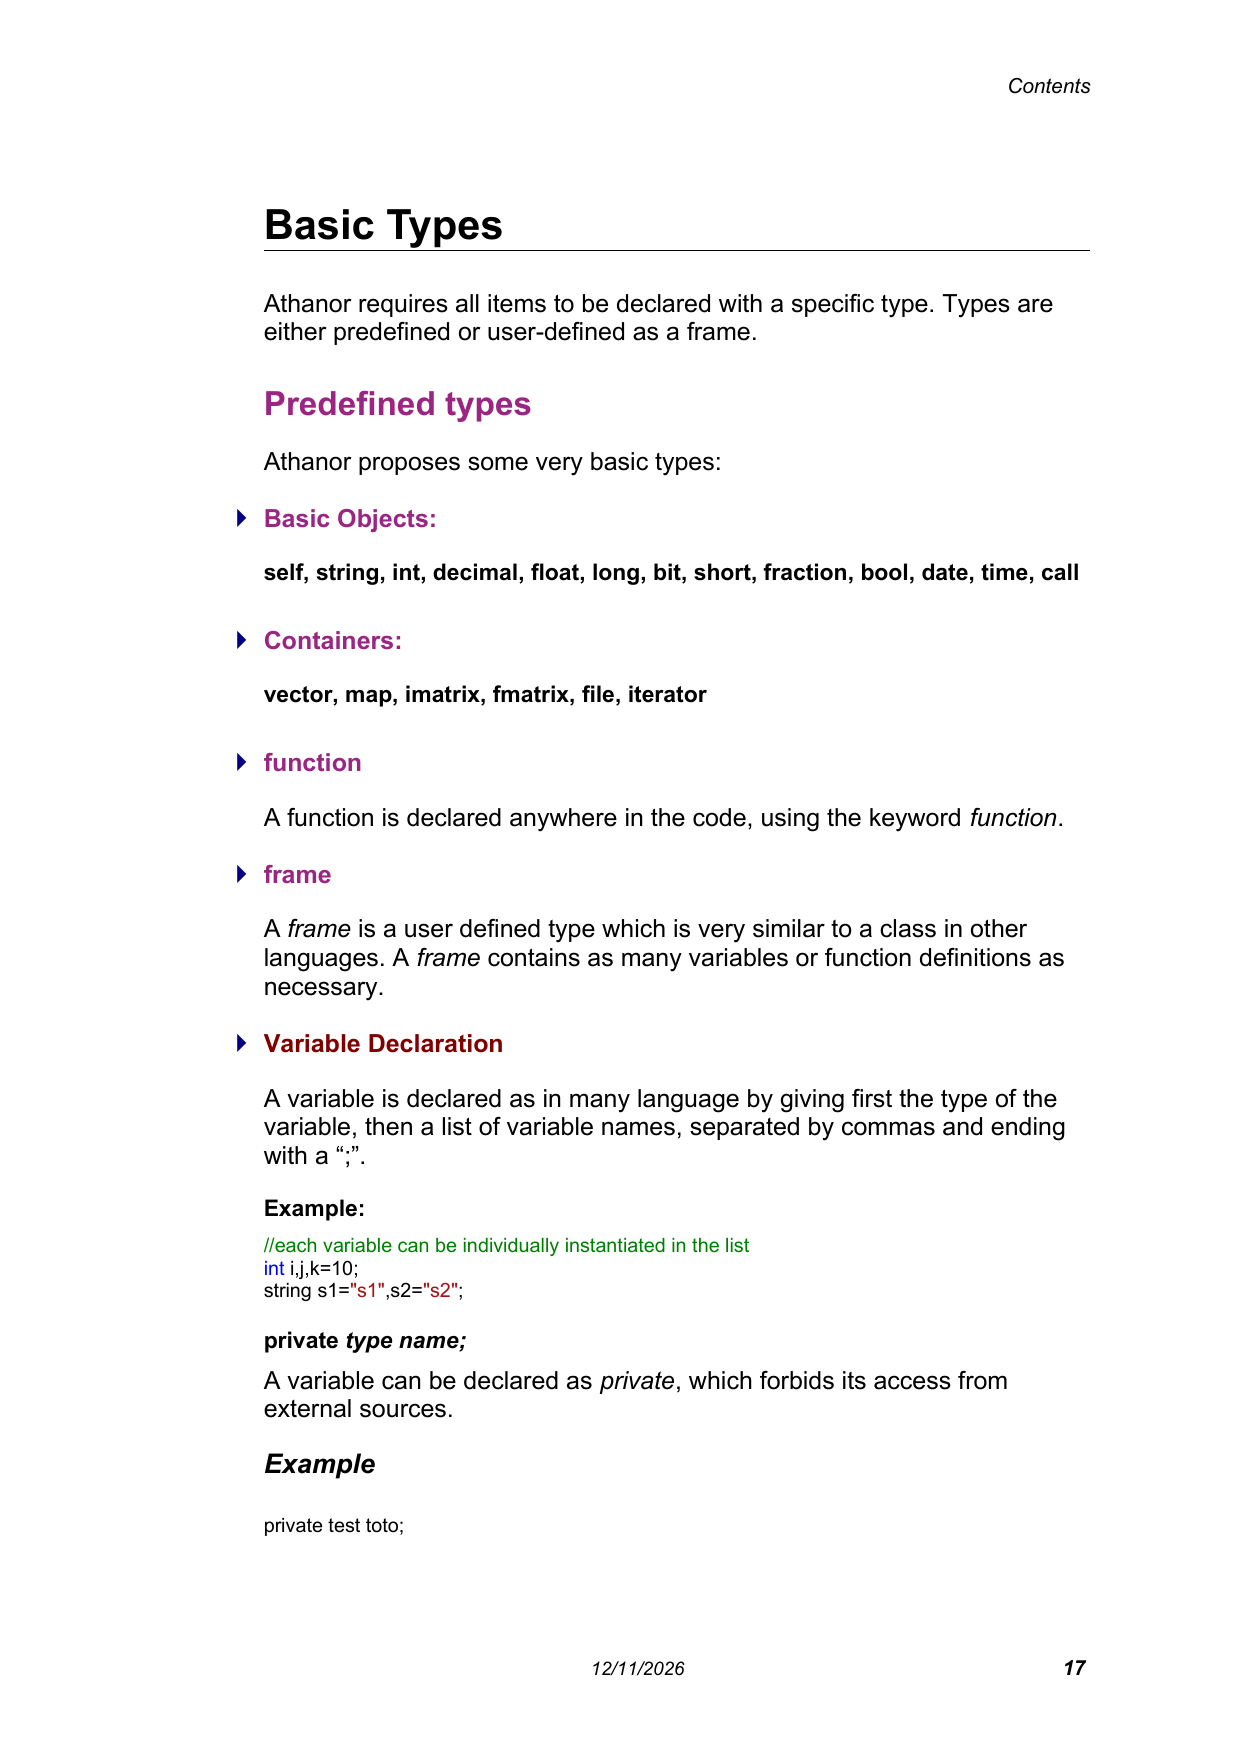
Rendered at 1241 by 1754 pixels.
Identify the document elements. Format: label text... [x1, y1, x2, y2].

subtitle Basic Objects: [226, 504, 1090, 534]
text Athanor proposes some very basic types: [263, 447, 1090, 476]
text A variable is declared as in many language by giving first the type of the variable, then a list of variable names, separated by commas and ending with a “;”. [263, 1083, 1090, 1170]
subtitle vector, map, imatrix, fmatrix, file, iterator [263, 681, 1090, 707]
text int i,j,k=10; [263, 1256, 1090, 1279]
text //each variable can be individually instantiated in the list [263, 1234, 1090, 1256]
subtitle Basic Types [263, 200, 1090, 251]
text string s1="s1",s2="s2"; [263, 1279, 1090, 1302]
subtitle Example: [263, 1195, 1090, 1221]
subtitle self, string, int, decimal, float, long, bit, short, fraction, bool, date, time, call [263, 559, 1090, 585]
subtitle Containers: [226, 626, 1090, 656]
subtitle function [226, 748, 1090, 777]
subtitle Variable Declaration [226, 1029, 1090, 1058]
text A frame is a user defined type which is very similar to a class in other languages. A frame contains as many variables or function definitions as necessary. [263, 914, 1090, 1001]
text A function is declared anywhere in the code, using the keyword function. [263, 802, 1090, 831]
subtitle private type name; [263, 1327, 1090, 1353]
text Athanor requires all items to be declared with a specific type. Types are either predefined or user-defined as a frame. [263, 288, 1090, 346]
text A variable can be declared as private, which forbids its access from external sources. [263, 1366, 1090, 1423]
subtitle Predefined types [263, 383, 1090, 422]
subtitle Example [263, 1448, 1090, 1479]
text private test toto; [263, 1514, 1090, 1537]
subtitle frame [226, 860, 1090, 889]
